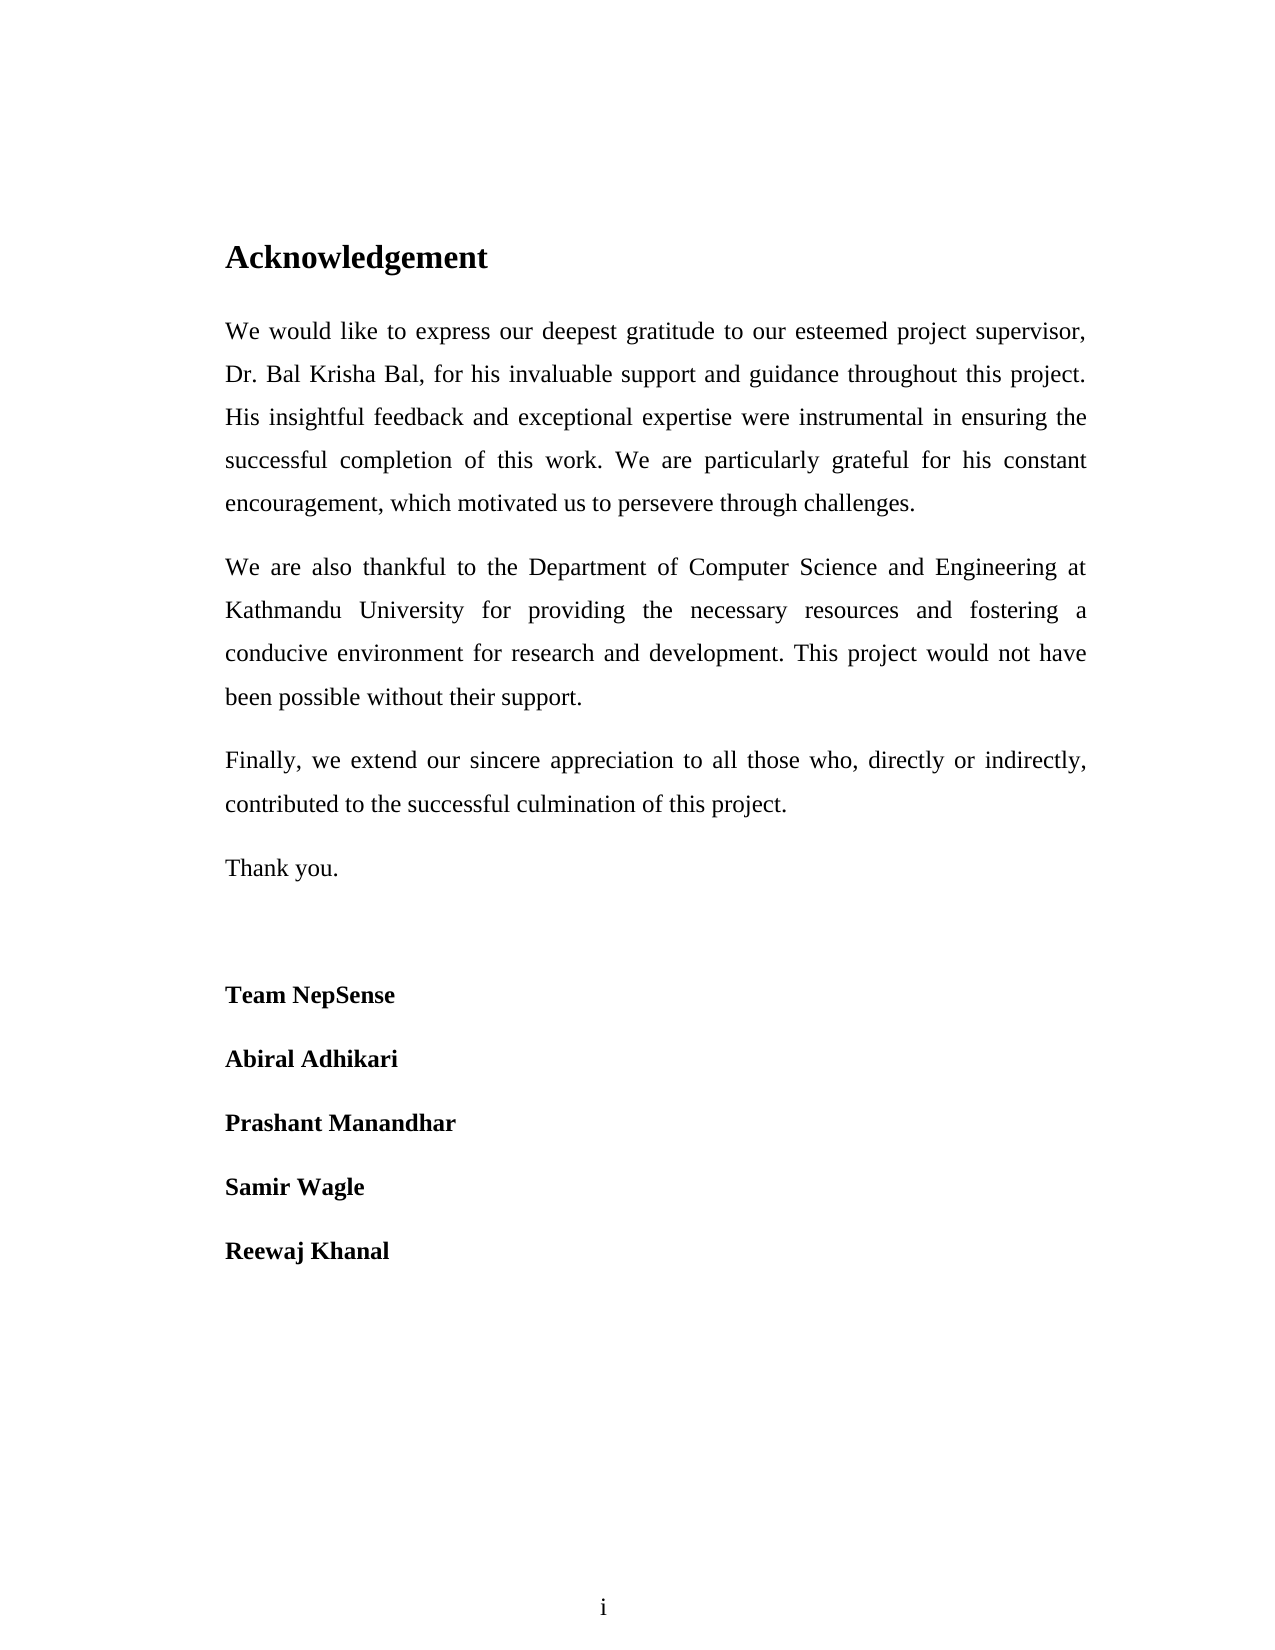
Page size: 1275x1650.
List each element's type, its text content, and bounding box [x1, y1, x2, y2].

text Prashant Manandhar [225, 1108, 1087, 1137]
text Abiral Adhikari [225, 1044, 1087, 1073]
text We are also thankful to the Department of Computer Science and Engineering at Kathmandu University for providing the necessary resources and fostering a conducive environment for research and development. This project would not have been possible without their support. [225, 552, 1087, 710]
subtitle Acknowledgement [225, 237, 1087, 276]
text Thank you. [225, 853, 1087, 881]
text Finally, we extend our sincere appreciation to all those who, directly or indirectly, contributed to the successful culmination of this project. [225, 746, 1087, 817]
text We would like to express our deepest gratitude to our esteemed project supervisor, Dr. Bal Krisha Bal, for his invaluable support and guidance throughout this project. His insightful feedback and exceptional expertise were instrumental in ensuring the successful completion of this work. We are particularly grateful for his constant encouragement, which motivated us to persevere through challenges. [225, 316, 1087, 517]
text Team NepSense [225, 981, 1087, 1009]
text Reewaj Khanal [225, 1236, 1087, 1265]
text Samir Wagle [225, 1172, 1087, 1201]
